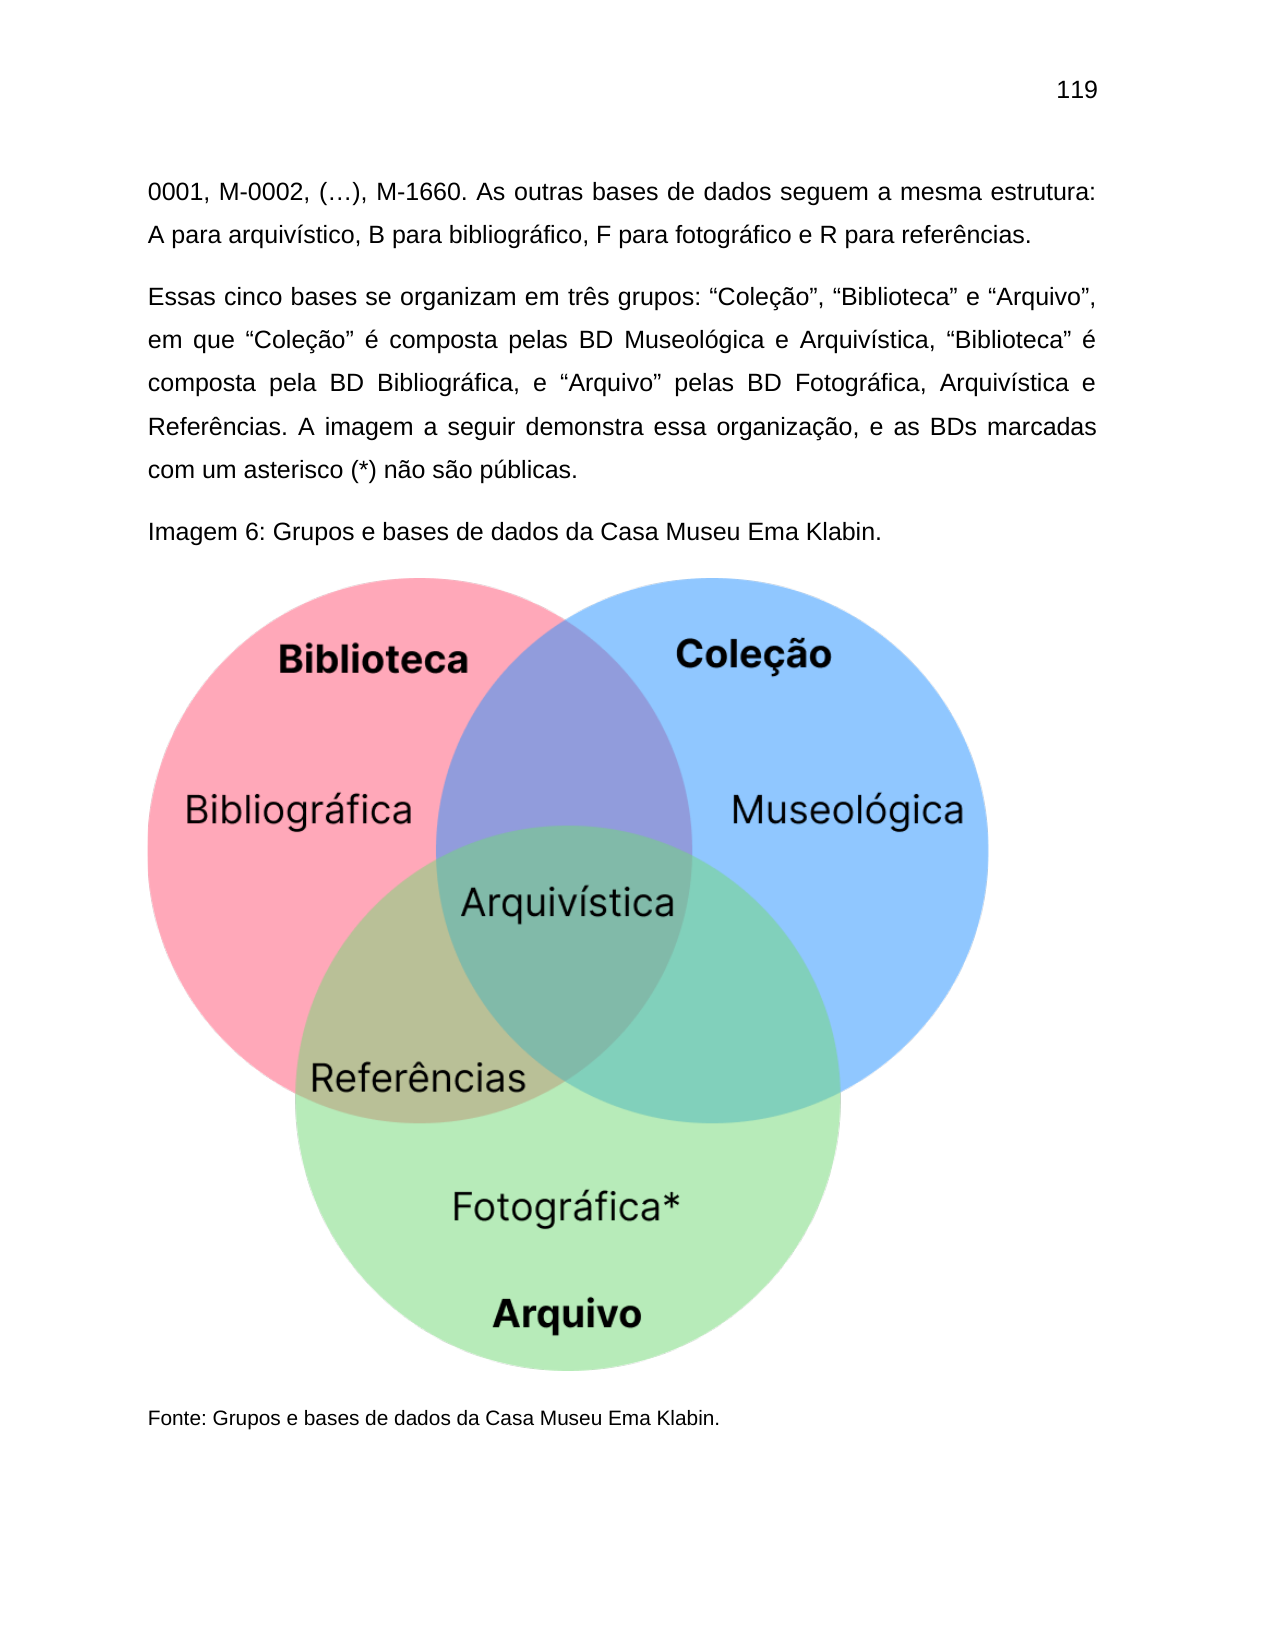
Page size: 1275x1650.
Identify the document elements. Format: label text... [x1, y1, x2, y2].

text Imagem 6: Grupos e bases de dados da Casa Museu Ema Klabin. [148, 517, 1098, 545]
text Essas cinco bases se organizam em três grupos: “Coleção”, “Biblioteca” e “Arquivo”, em que “Coleção” é composta pelas BD Museológica e Arquivística, “Biblioteca” é composta pela BD Bibliográfica, e “Arquivo” pelas BD Fotográfica, Arquivística e Referências. A imagem a seguir demonstra essa organização, e as BDs marcadas com um asterisco (*) não são públicas. [148, 282, 1098, 483]
text Fonte: Grupos e bases de dados da Casa Museu Ema Klabin. [148, 1406, 1098, 1429]
picture [147, 578, 989, 1371]
